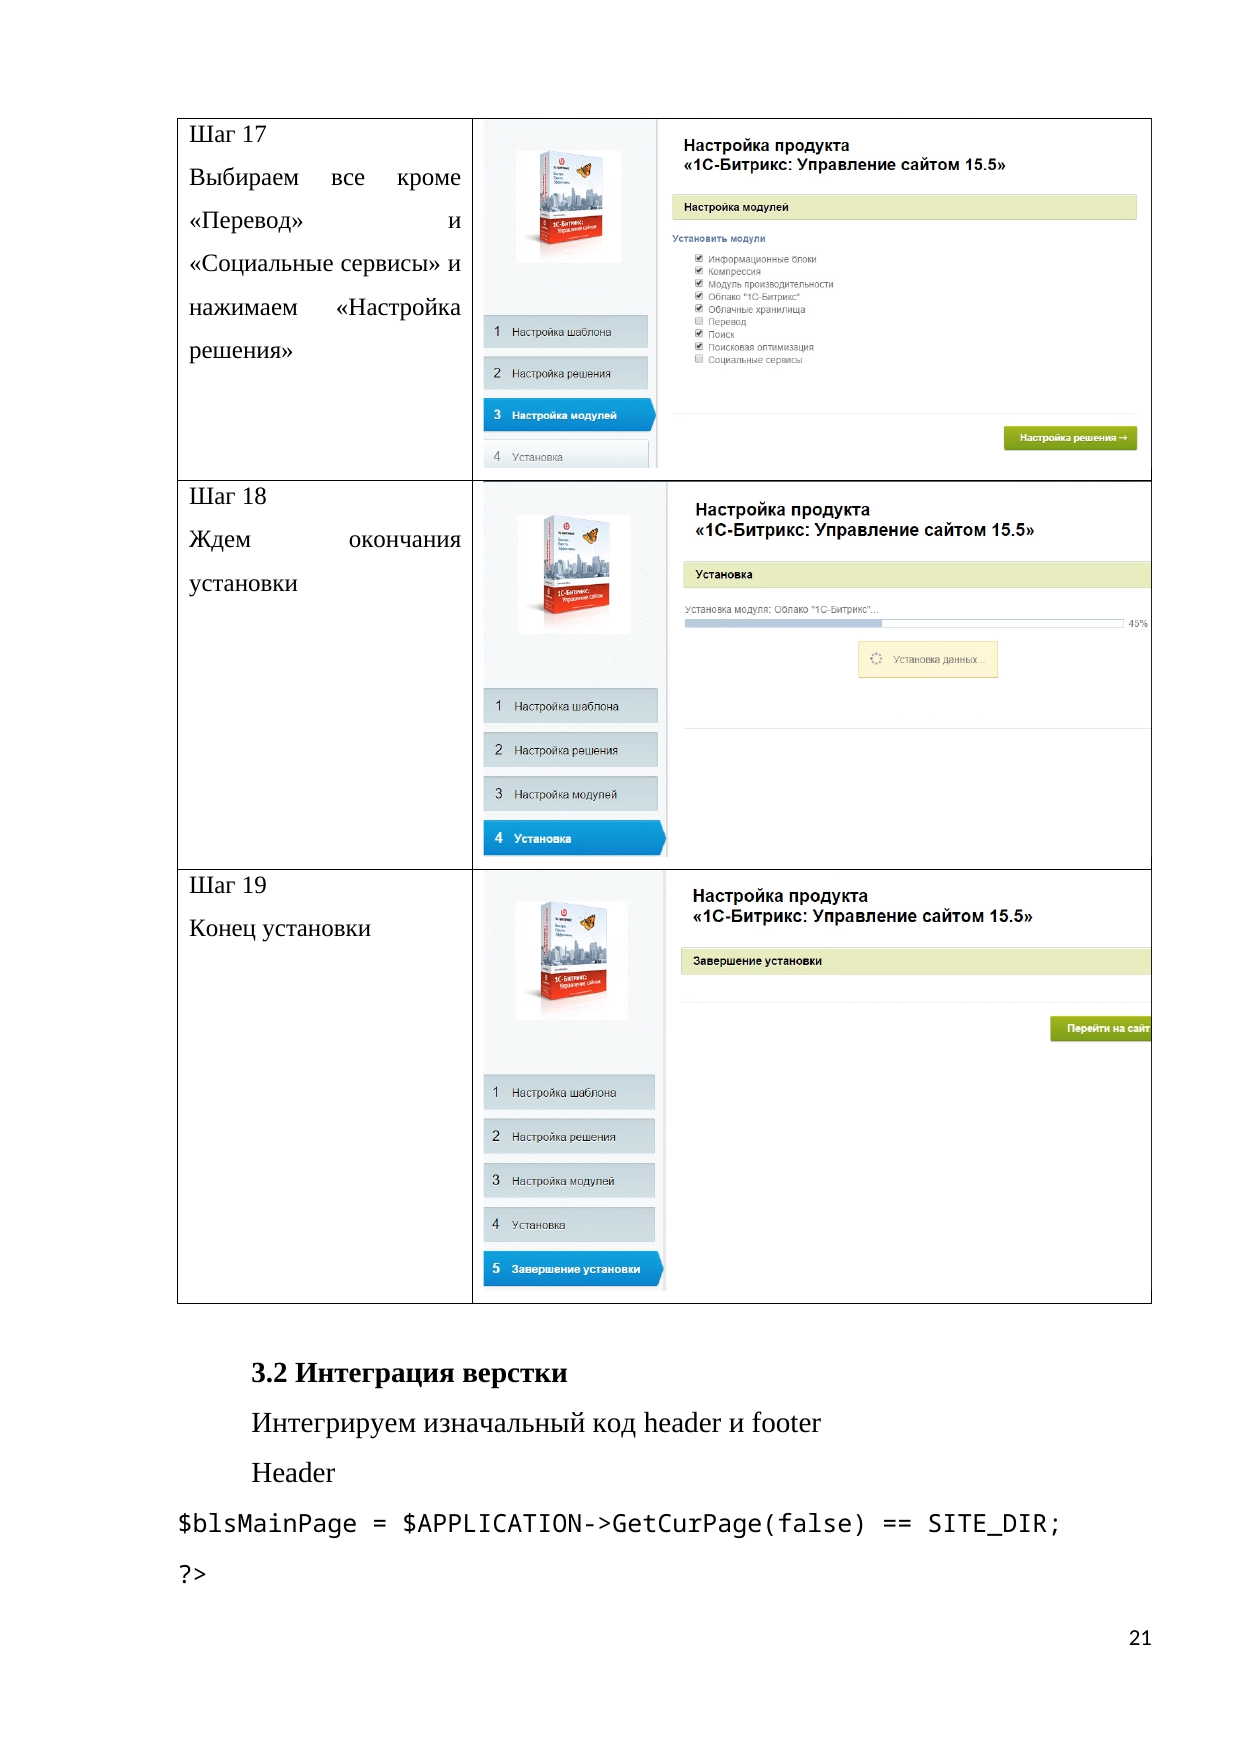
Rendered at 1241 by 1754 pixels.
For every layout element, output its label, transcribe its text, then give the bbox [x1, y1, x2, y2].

picture [495, 832, 503, 843]
text $blsMainPage = $APPLICATION->GetCurPage(false) == SITE_DIR; [177, 1506, 1152, 1540]
picture [483, 481, 1152, 857]
picture [514, 834, 571, 845]
picture [493, 1261, 501, 1274]
text Интегрируем изначальный код header и footer [177, 1405, 1152, 1438]
table_cell Шаг 19 Конец установки [178, 870, 472, 1303]
picture [483, 870, 1152, 1291]
table_cell [473, 119, 1151, 480]
table_cell [473, 481, 1151, 869]
table_cell Шаг 17 Выбираем все кроме «Перевод» и «Социальные сервисы» и нажимаем «Настройка решения» [178, 119, 472, 480]
text Header [177, 1455, 1152, 1489]
subtitle 3.2 Интеграция верстки [177, 1355, 1152, 1388]
picture [483, 119, 1152, 468]
table_cell Шаг 18 Ждем окончания установки [178, 481, 472, 869]
text ?> [177, 1557, 1152, 1591]
table_cell [473, 870, 1151, 1303]
